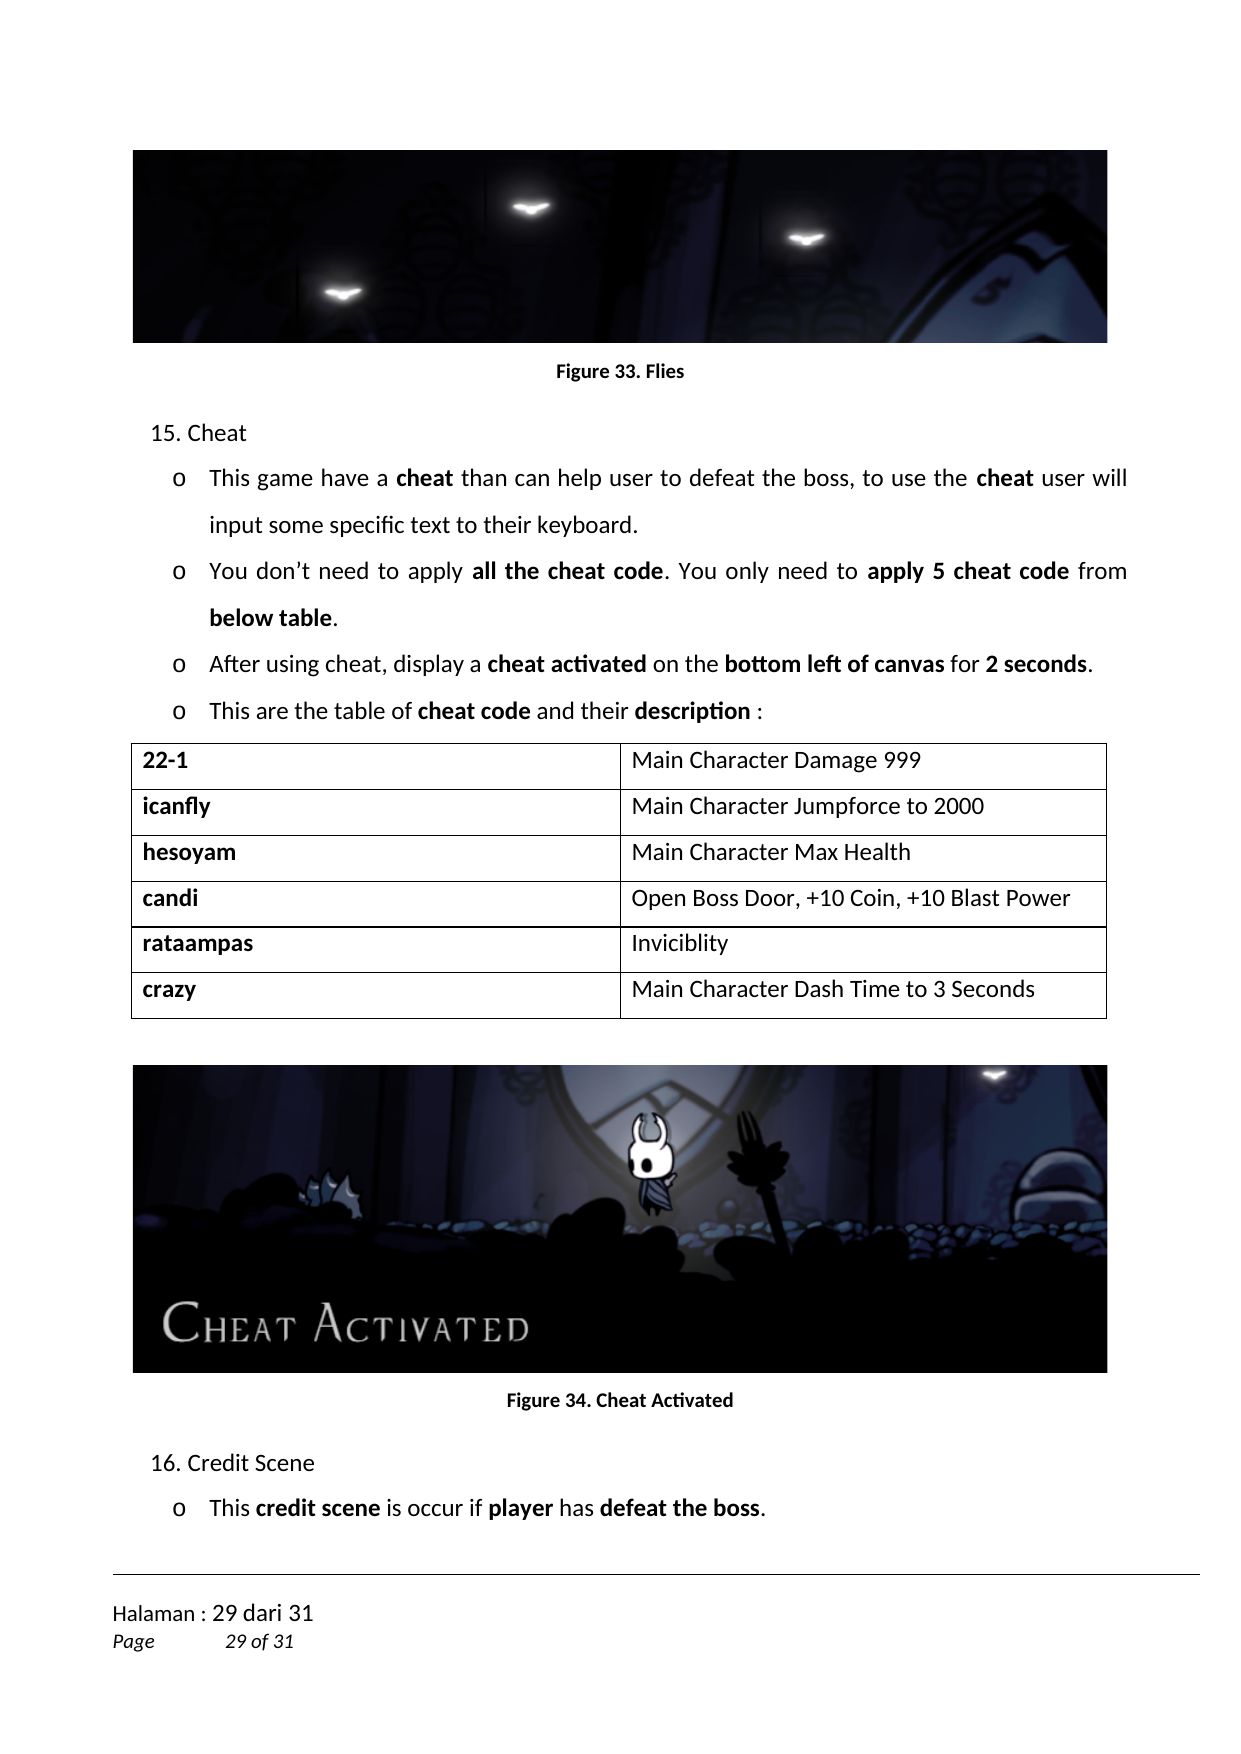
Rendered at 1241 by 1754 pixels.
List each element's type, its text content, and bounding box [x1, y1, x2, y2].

table_cell Open Boss Door, +10 Coin, +10 Blast Power [621, 882, 1106, 926]
table_cell Main Character Max Health [621, 836, 1106, 881]
list This are the table of cheat code and their description : [172, 696, 1128, 727]
list Cheat [150, 417, 1128, 447]
picture [132, 1065, 1108, 1373]
list After using cheat, display a cheat activated on the bottom left of canvas for 2 seconds. [172, 648, 1128, 680]
table_cell candi [132, 882, 620, 926]
table_cell crazy [132, 973, 620, 1018]
text Figure 33. Flies [112, 358, 1128, 383]
table_cell Inviciblity [621, 928, 1106, 972]
picture [132, 150, 1108, 343]
table_cell Main Character Dash Time to 3 Seconds [621, 973, 1106, 1018]
list You don’t need to apply all the cheat code. You only need to apply 5 cheat code from below table. [172, 555, 1128, 633]
table_cell hesoyam [132, 836, 620, 881]
table_header Main Character Damage 999 [621, 744, 1106, 789]
table_cell icanfly [132, 790, 620, 835]
table_cell rataampas [132, 928, 620, 972]
list This credit scene is occur if player has defeat the boss. [172, 1492, 1128, 1524]
text Figure 34. Cheat Activated [112, 1388, 1128, 1413]
list Credit Scene [150, 1447, 1128, 1477]
list This game have a cheat than can help user to defeat the boss, to use the cheat user will input some specific text to their keyboard. [172, 462, 1128, 540]
table_header 22-1 [132, 744, 620, 789]
table_cell Main Character Jumpforce to 2000 [621, 790, 1106, 835]
